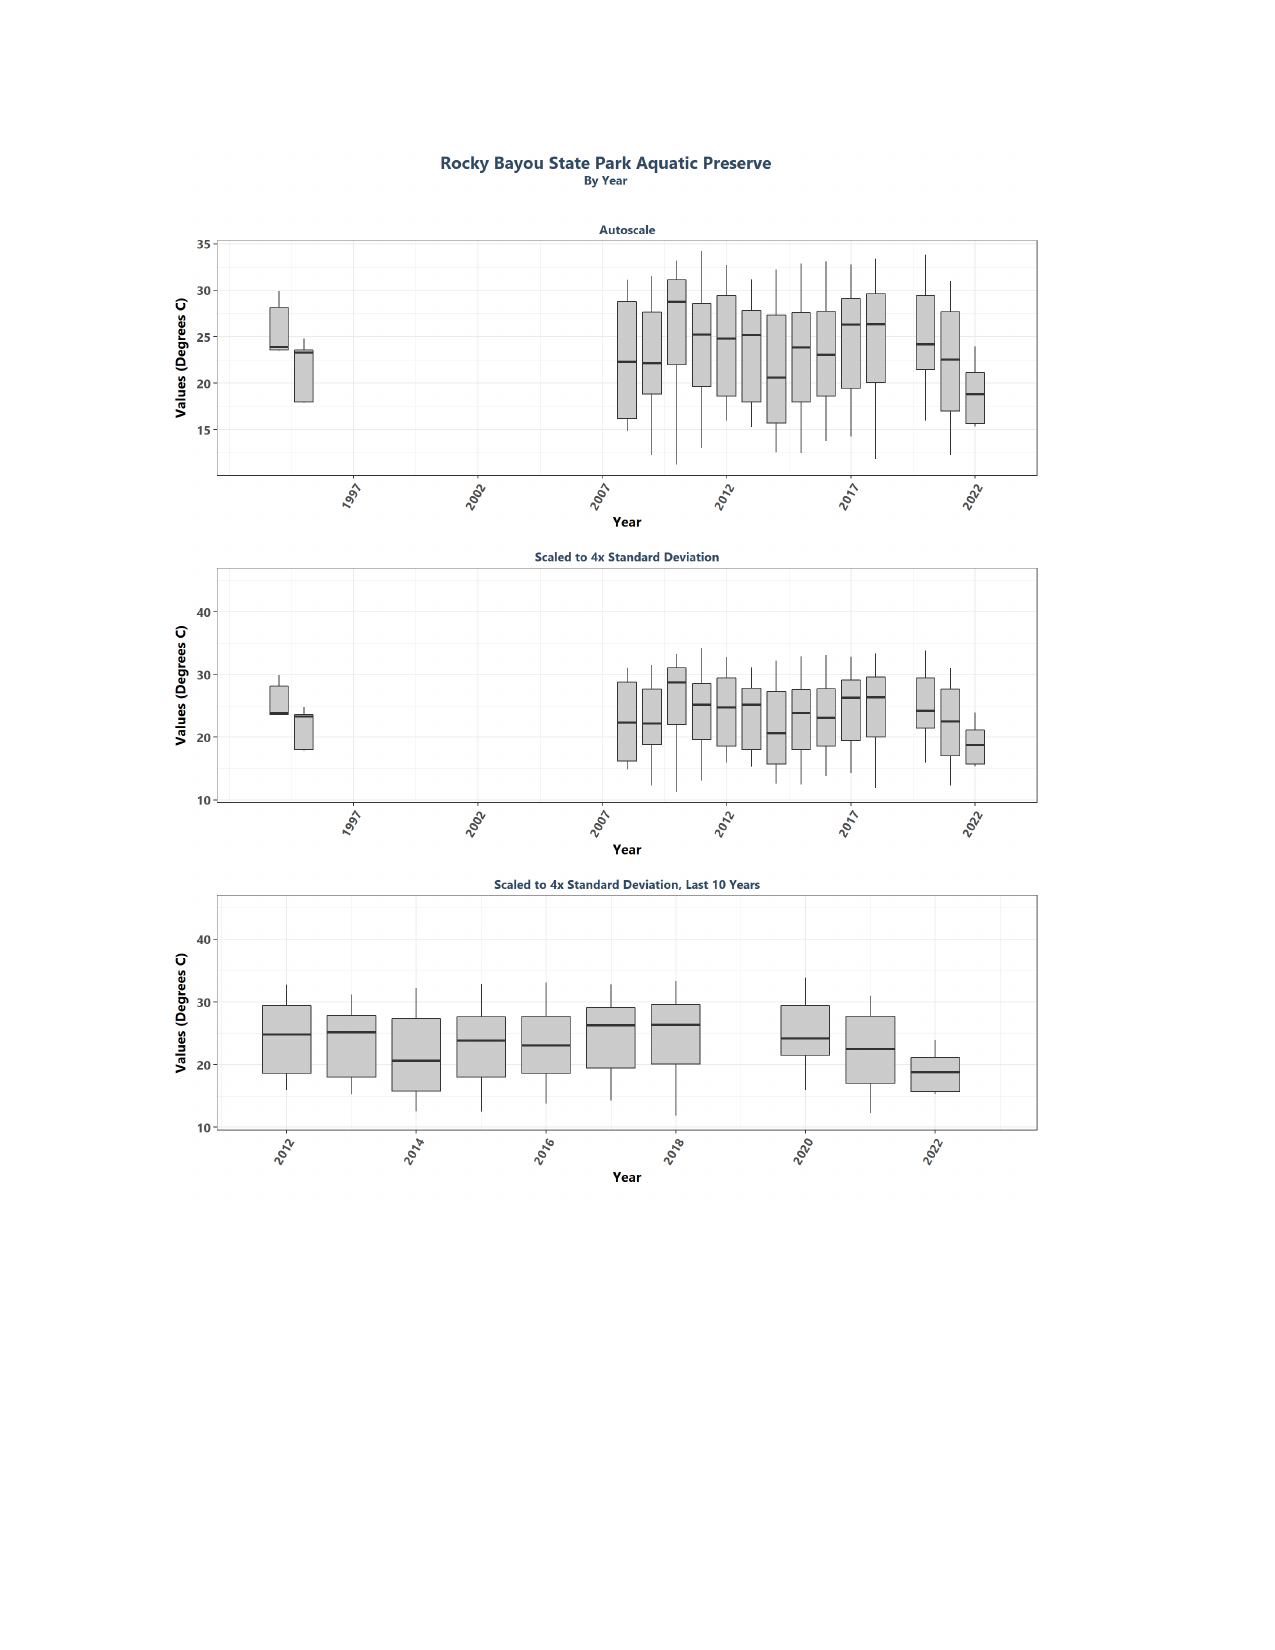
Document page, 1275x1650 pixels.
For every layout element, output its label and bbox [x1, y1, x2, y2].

picture [168, 150, 1044, 1200]
